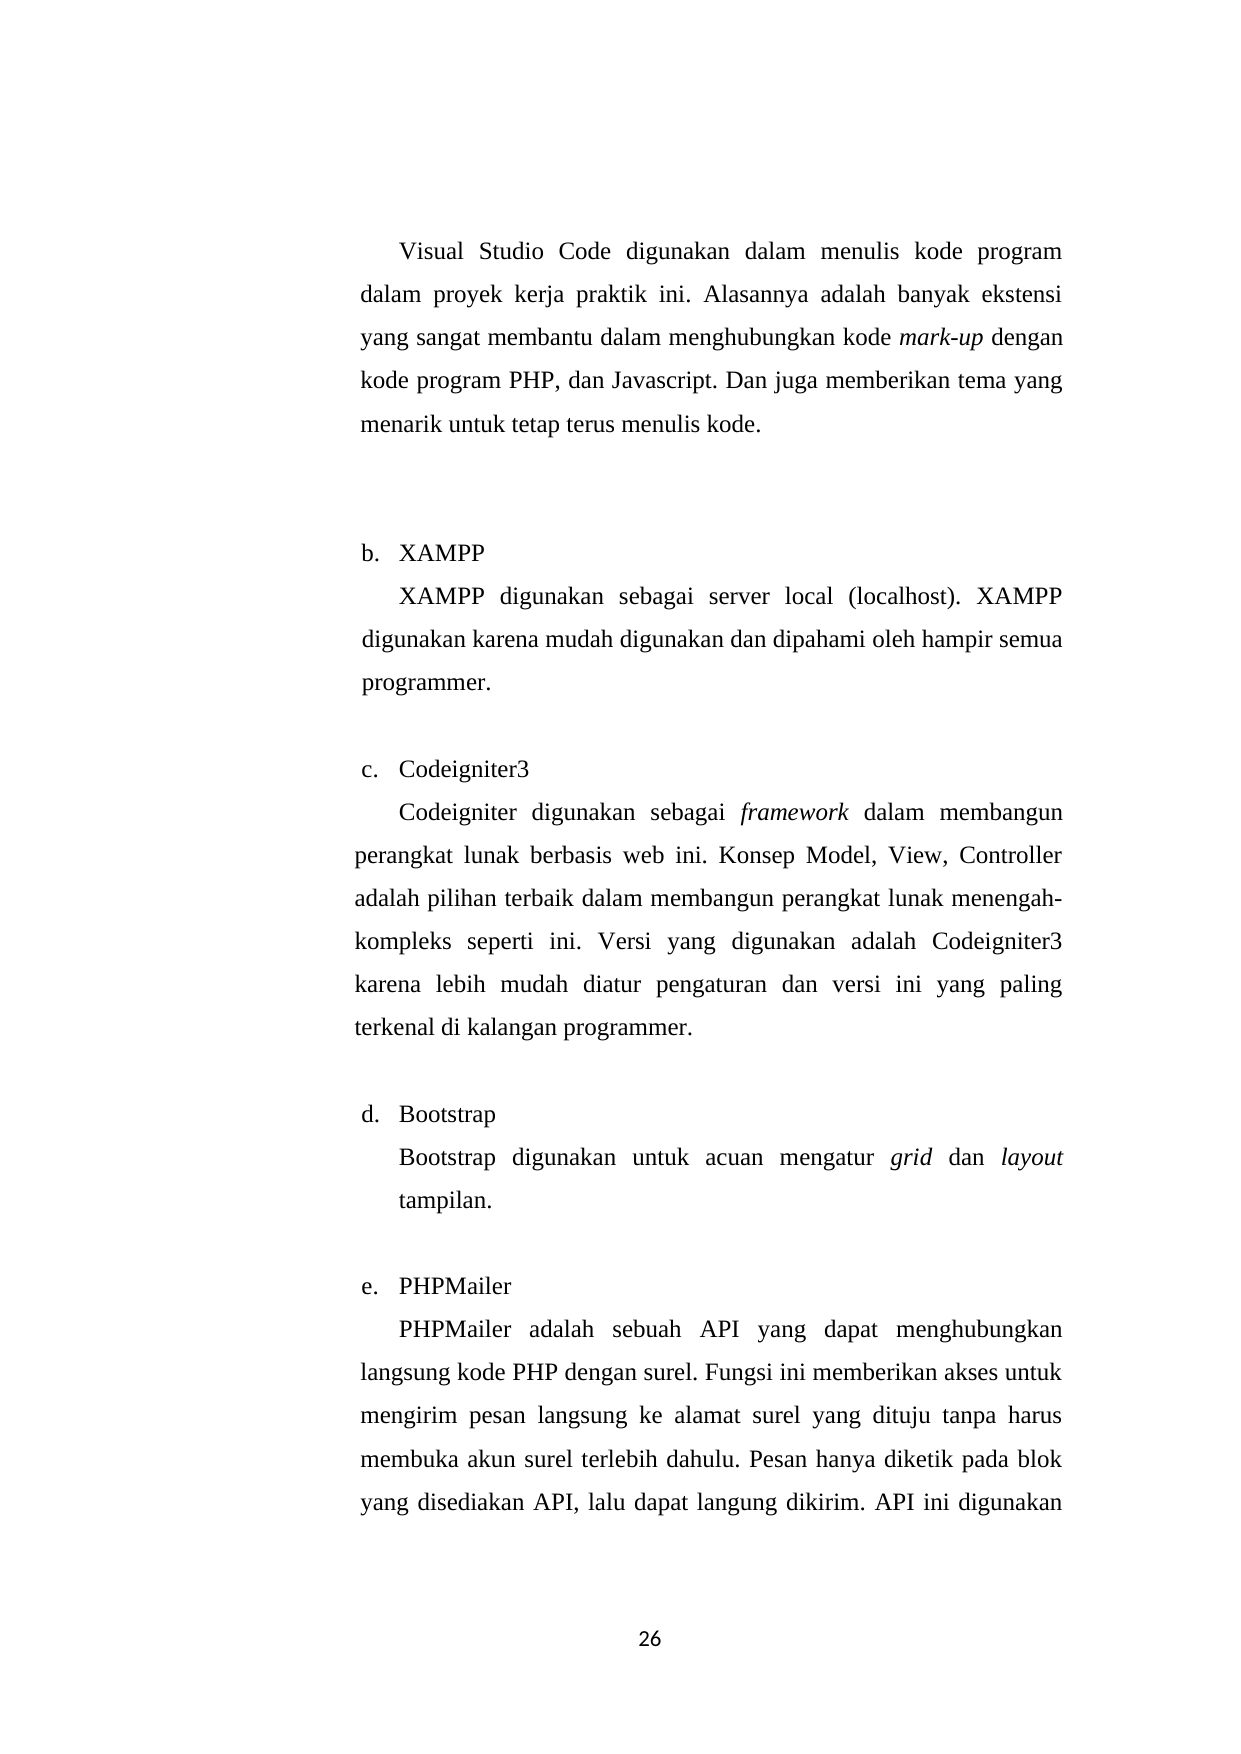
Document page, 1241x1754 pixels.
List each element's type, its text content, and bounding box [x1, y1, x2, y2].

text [360, 1314, 1063, 1516]
list Codeigniter3 [361, 754, 1063, 782]
text Bootstrap digunakan untuk acuan mengatur grid dan layout tampilan. [399, 1142, 1063, 1214]
list PHPMailer [361, 1271, 1063, 1300]
text XAMPP digunakan sebagai server local (localhost). XAMPP digunakan karena mudah digunakan dan dipahami oleh hampir semua programmer. [362, 581, 1063, 696]
text Codeigniter digunakan sebagai framework dalam membangun perangkat lunak berbasis web ini. Konsep Model, View, Controller adalah pilihan terbaik dalam membangun perangkat lunak menengah-kompleks seperti ini. Versi yang digunakan adalah Codeigniter3 karena lebih mudah diatur pengaturan dan versi ini yang paling terkenal di kalangan programmer. [354, 797, 1063, 1041]
list Bootstrap [361, 1099, 1063, 1127]
list XAMPP [361, 538, 1063, 567]
text Visual Studio Code digunakan dalam menulis kode program dalam proyek kerja praktik ini. Alasannya adalah banyak ekstensi yang sangat membantu dalam menghubungkan kode mark-up dengan kode program PHP, dan Javascript. Dan juga memberikan tema yang menarik untuk tetap terus menulis kode. [360, 236, 1063, 437]
